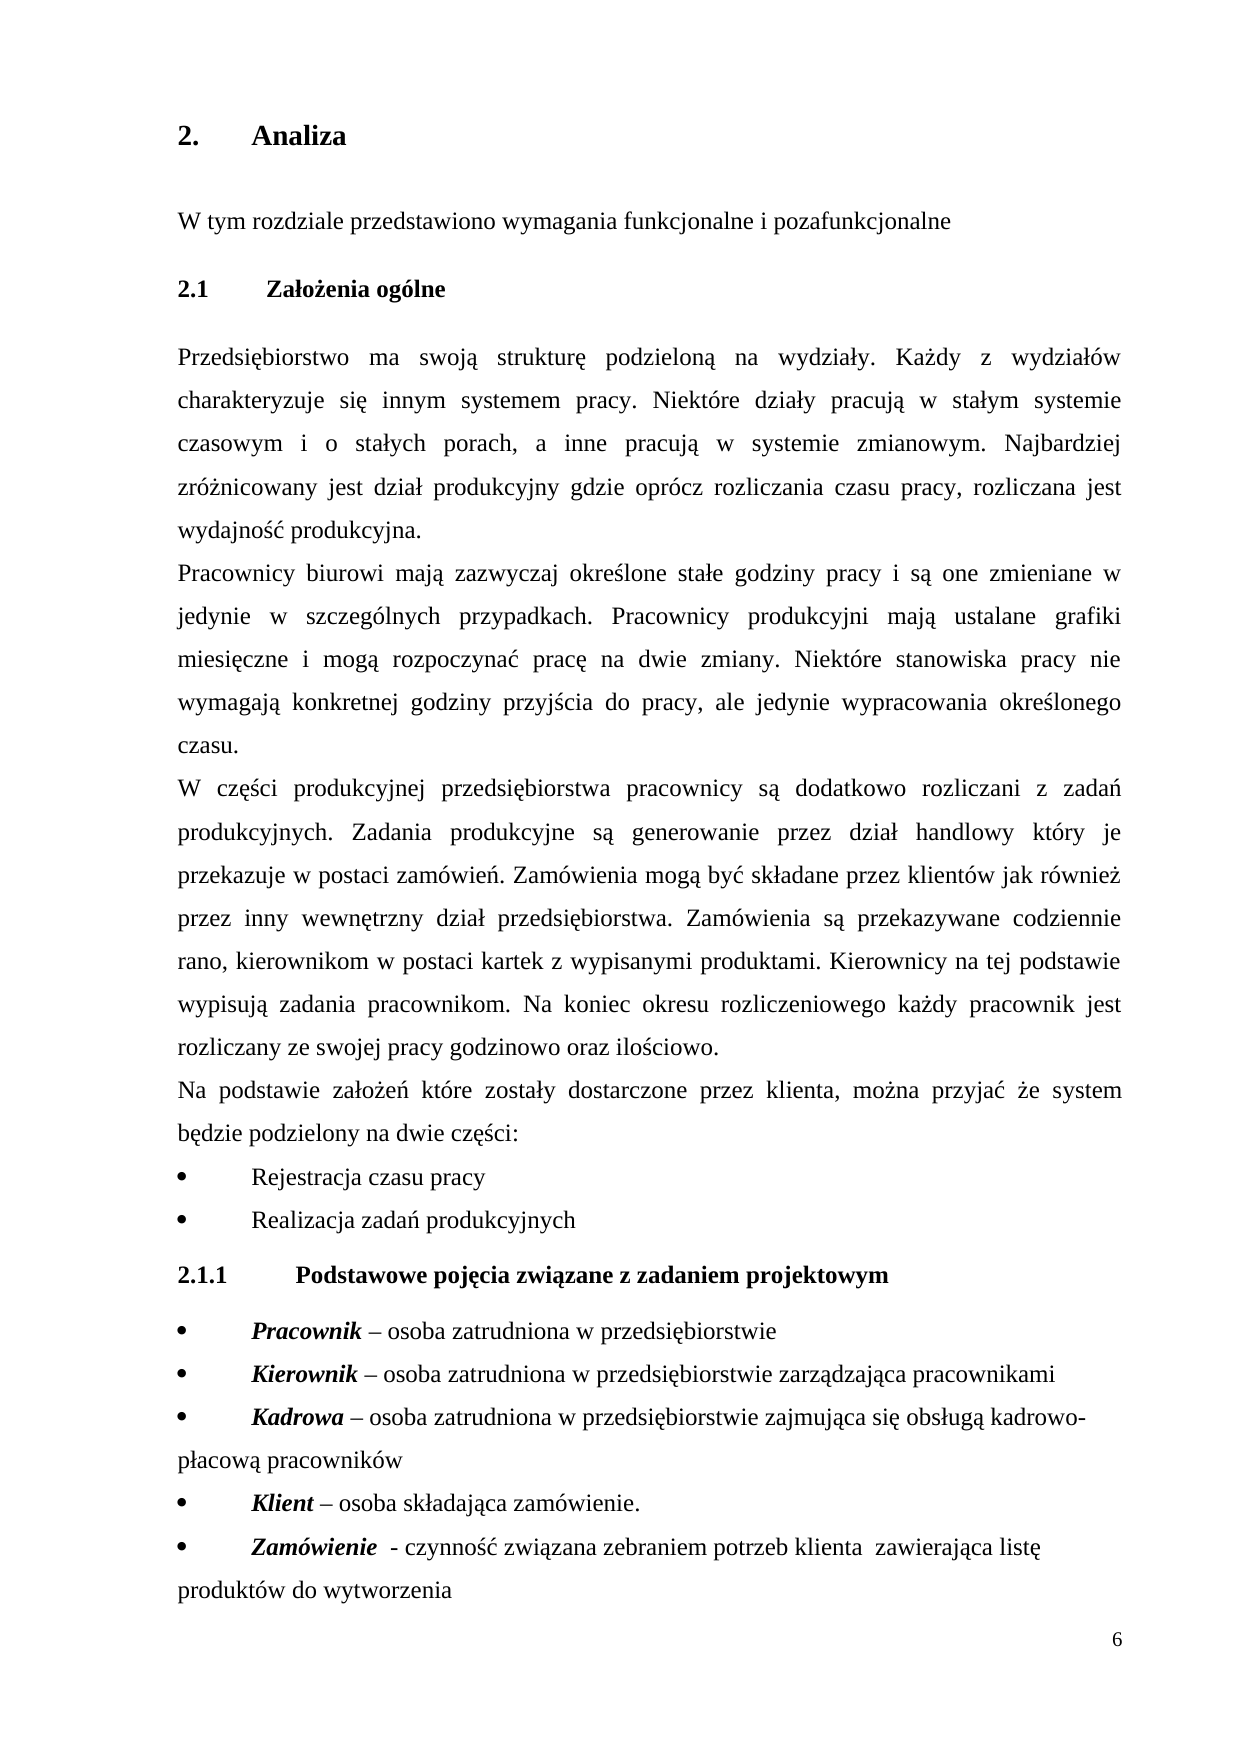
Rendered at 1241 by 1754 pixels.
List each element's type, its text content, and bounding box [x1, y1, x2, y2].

subtitle Podstawowe pojęcia związane z zadaniem projektowym [177, 1260, 1122, 1289]
list Realizacja zadań produkcyjnych [177, 1205, 1122, 1233]
text W części produkcyjnej przedsiębiorstwa pracownicy są dodatkowo rozliczani z zadań produkcyjnych. Zadania produkcyjne są generowanie przez dział handlowy który je przekazuje w postaci zamówień. Zamówienia mogą być składane przez klientów jak również przez inny wewnętrzny dział przedsiębiorstwa. Zamówienia są przekazywane codziennie rano, kierownikom w postaci kartek z wypisanymi produktami. Kierownicy na tej podstawie wypisują zadania pracownikom. Na koniec okresu rozliczeniowego każdy pracownik jest rozliczany ze swojej pracy godzinowo oraz ilościowo. [177, 773, 1122, 1061]
text Pracownicy biurowi mają zazwyczaj określone stałe godziny pracy i są one zmieniane w jedynie w szczególnych przypadkach. Pracownicy produkcyjni mają ustalane grafiki miesięczne i mogą rozpoczynać pracę na dwie zmiany. Niektóre stanowiska pracy nie wymagają konkretnej godziny przyjścia do pracy, ale jedynie wypracowania określonego czasu. [177, 558, 1122, 759]
list Kierownik – osoba zatrudniona w przedsiębiorstwie zarządzająca pracownikami [177, 1359, 1122, 1388]
list Zamówienie - czynność związana zebraniem potrzeb klienta zawierająca listę produktów do wytworzenia [177, 1532, 1122, 1603]
list Klient – osoba składająca zamówienie. [177, 1488, 1122, 1517]
list Kadrowa – osoba zatrudniona w przedsiębiorstwie zajmująca się obsługą kadrowo-płacową pracowników [177, 1402, 1122, 1474]
list Rejestracja czasu pracy [177, 1162, 1122, 1190]
text W tym rozdziale przedstawiono wymagania funkcjonalne i pozafunkcjonalne [177, 206, 1122, 235]
subtitle Założenia ogólne [177, 274, 1122, 303]
text Przedsiębiorstwo ma swoją strukturę podzieloną na wydziały. Każdy z wydziałów charakteryzuje się innym systemem pracy. Niektóre działy pracują w stałym systemie czasowym i o stałych porach, a inne pracują w systemie zmianowym. Najbardziej zróżnicowany jest dział produkcyjny gdzie oprócz rozliczania czasu pracy, rozliczana jest wydajność produkcyjna. [177, 342, 1122, 543]
subtitle Analiza [177, 118, 1122, 152]
text Na podstawie założeń które zostały dostarczone przez klienta, można przyjać że system będzie podzielony na dwie części: [177, 1075, 1122, 1147]
list Pracownik – osoba zatrudniona w przedsiębiorstwie [177, 1316, 1122, 1345]
